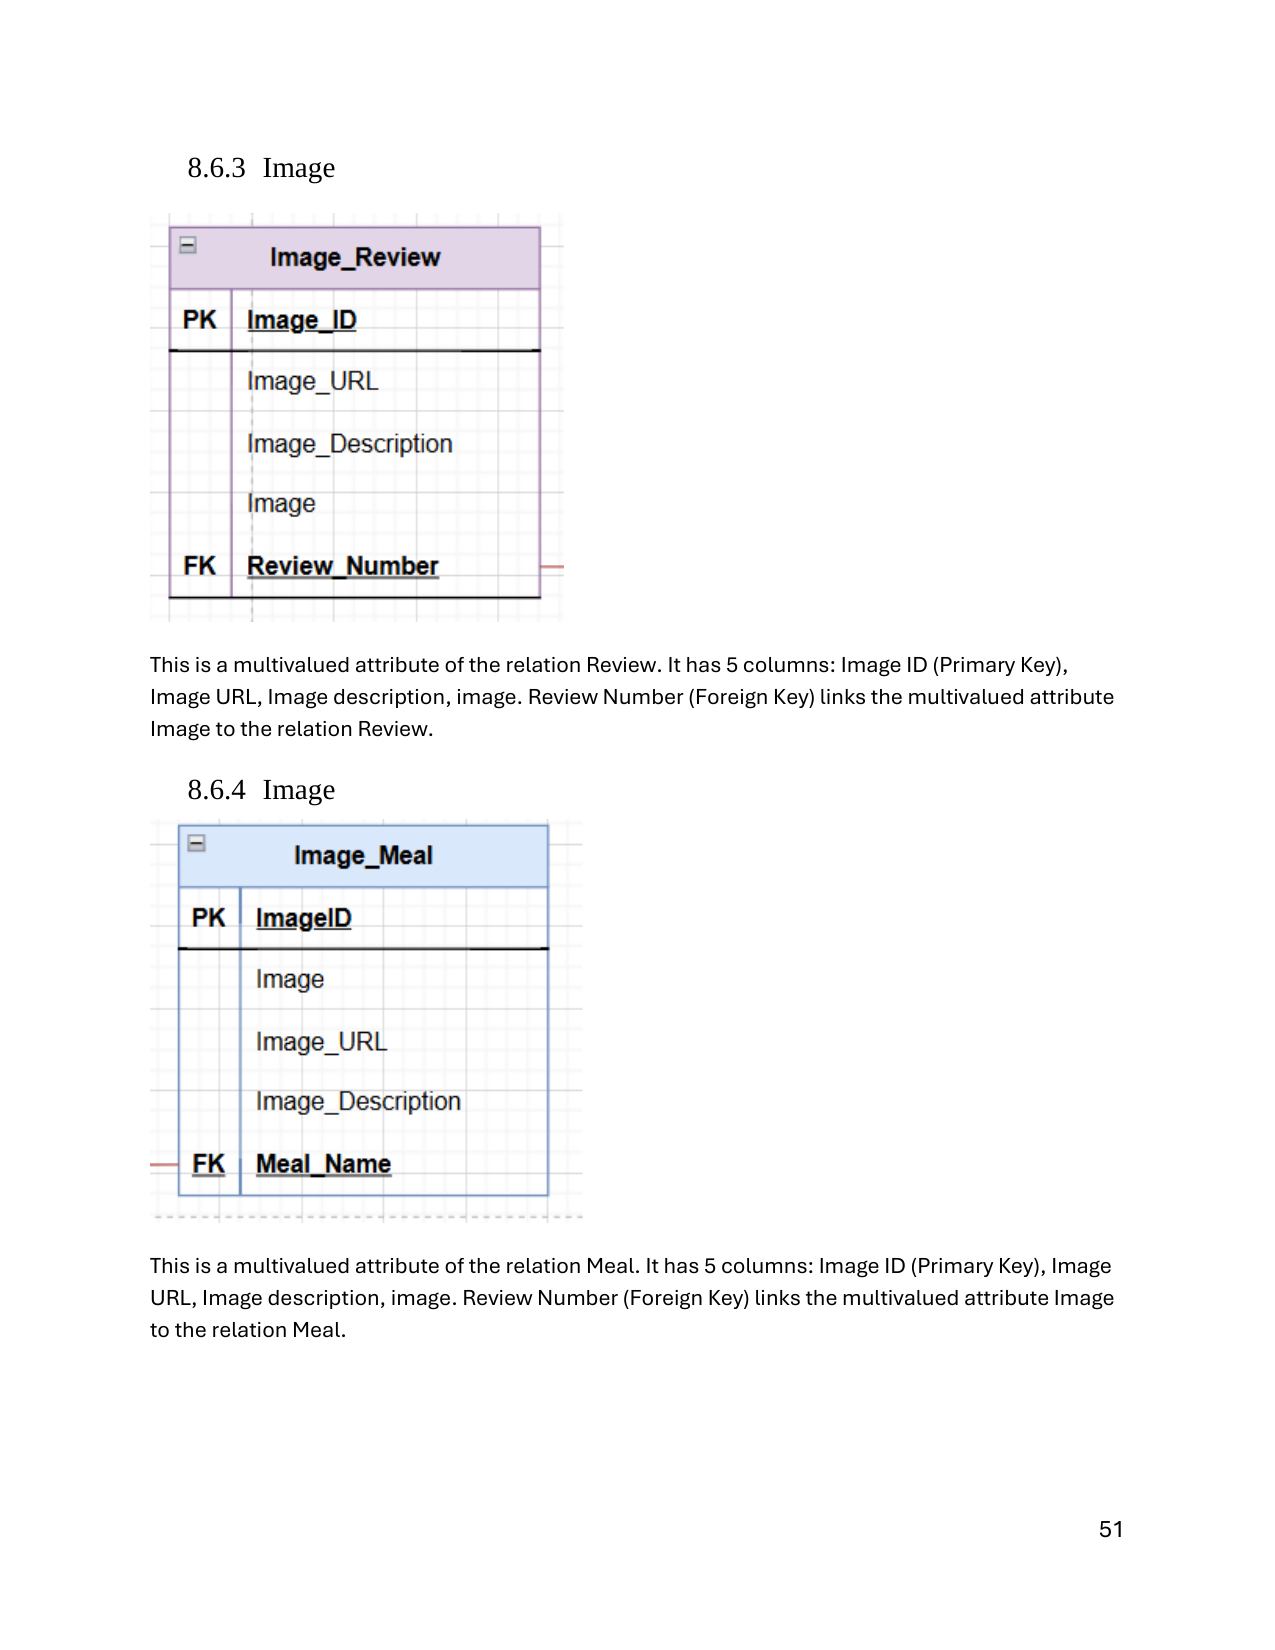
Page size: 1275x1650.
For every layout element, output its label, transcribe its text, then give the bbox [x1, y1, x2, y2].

subtitle Image [187, 772, 1125, 806]
subtitle Image [187, 150, 1125, 183]
picture [150, 819, 583, 1223]
text This is a multivalued attribute of the relation Meal. It has 5 columns: Image ID (Primary Key), Image URL, Image description, image. Review Number (Foreign Key) links the multivalued attribute Image to the relation Meal. [150, 1252, 1125, 1344]
picture [150, 213, 564, 622]
text This is a multivalued attribute of the relation Review. It has 5 columns: Image ID (Primary Key), Image URL, Image description, image. Review Number (Foreign Key) links the multivalued attribute Image to the relation Review. [150, 651, 1125, 743]
